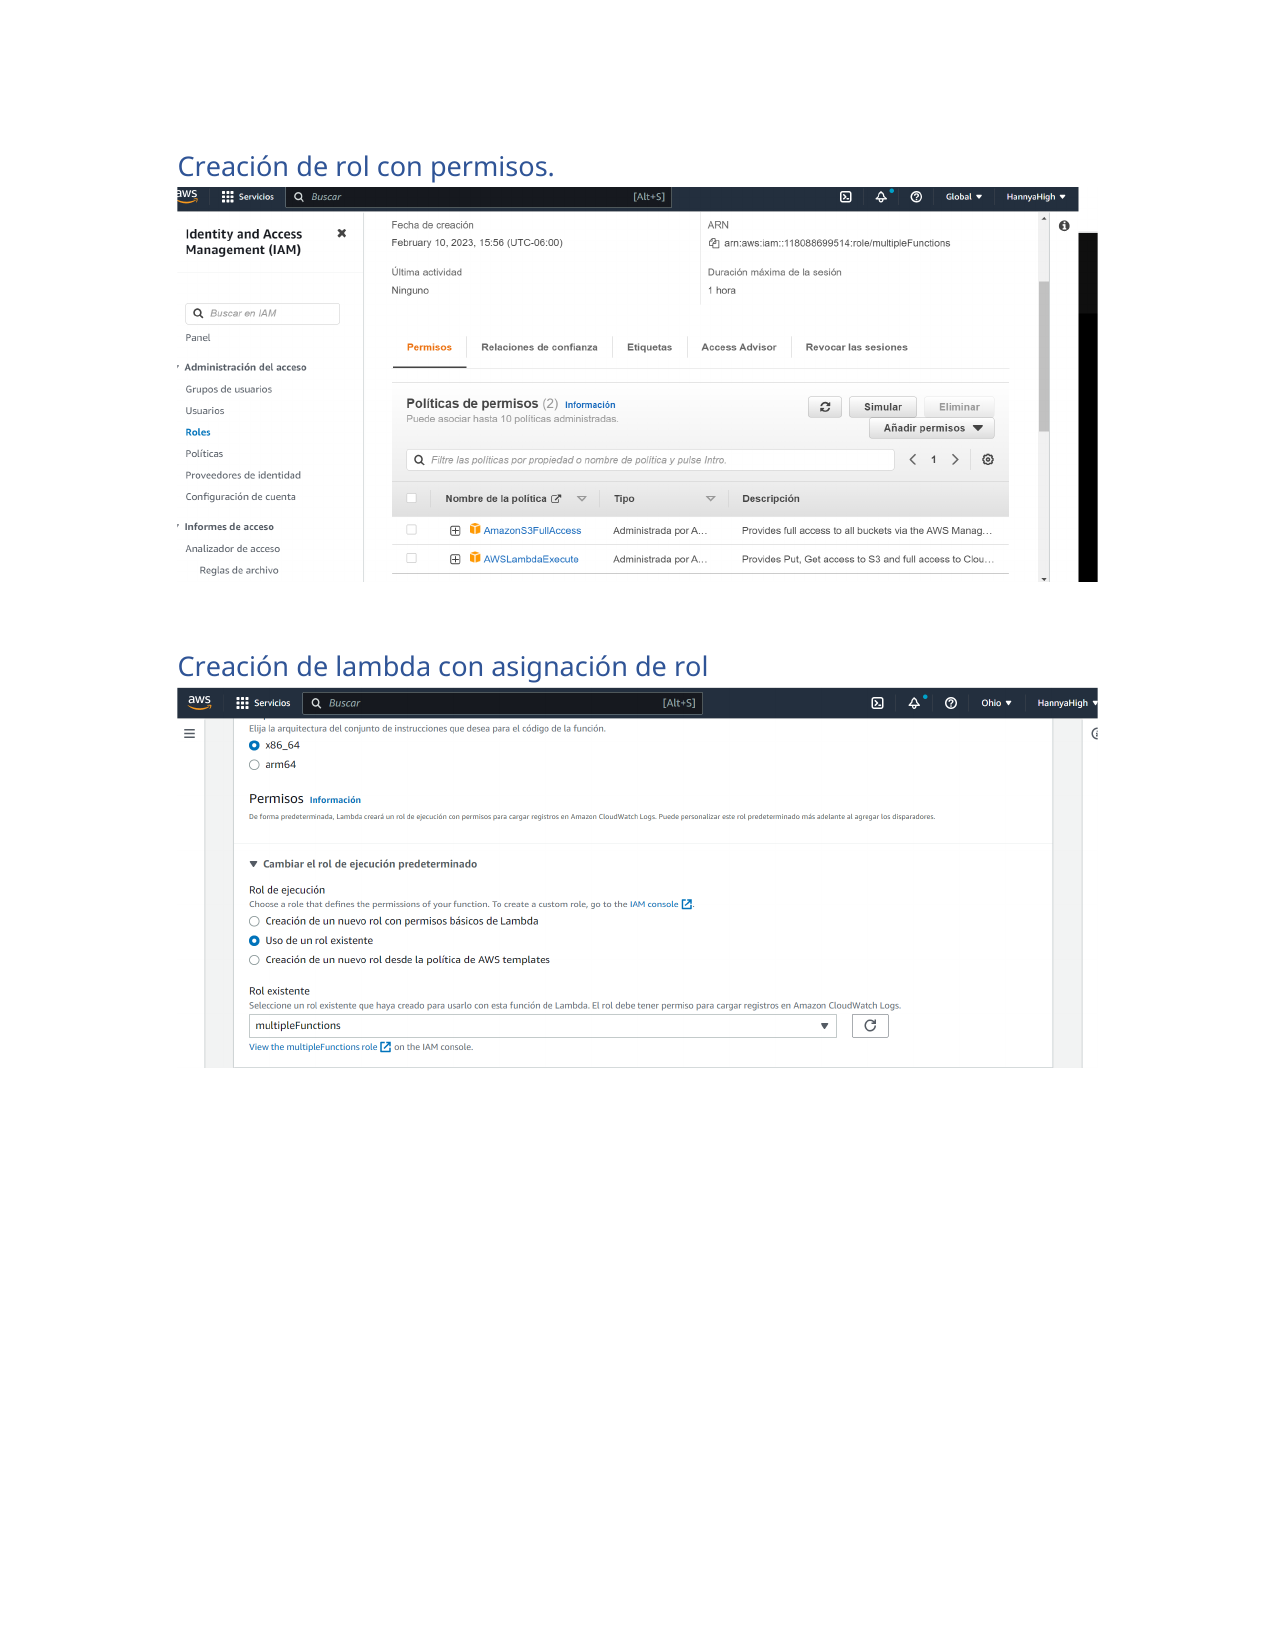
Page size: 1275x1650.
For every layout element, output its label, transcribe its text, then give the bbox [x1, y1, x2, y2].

subtitle Creación de rol con permisos. [177, 148, 1098, 184]
picture [177, 687, 1098, 1068]
subtitle Creación de lambda con asignación de rol [177, 648, 1098, 684]
picture [177, 187, 1098, 582]
